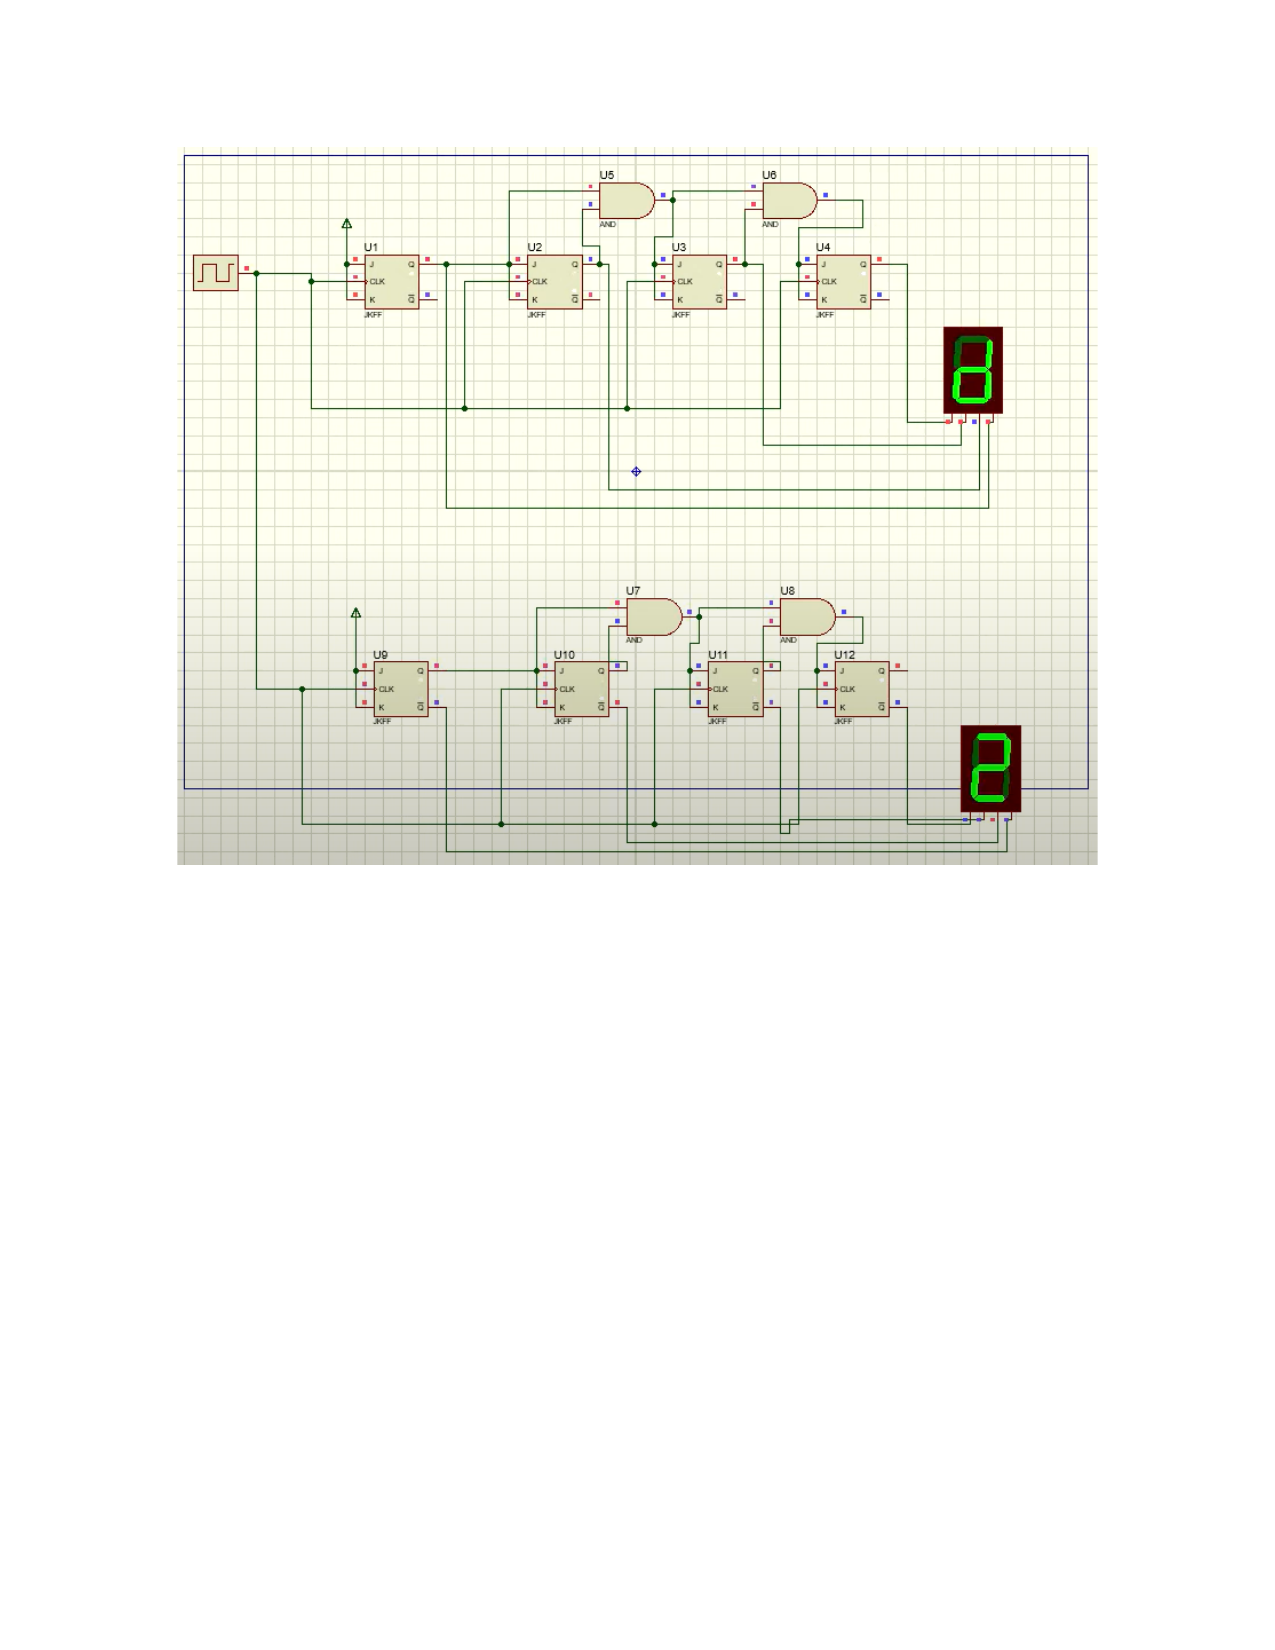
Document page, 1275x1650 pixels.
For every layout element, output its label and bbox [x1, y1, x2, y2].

picture [177, 147, 1098, 865]
